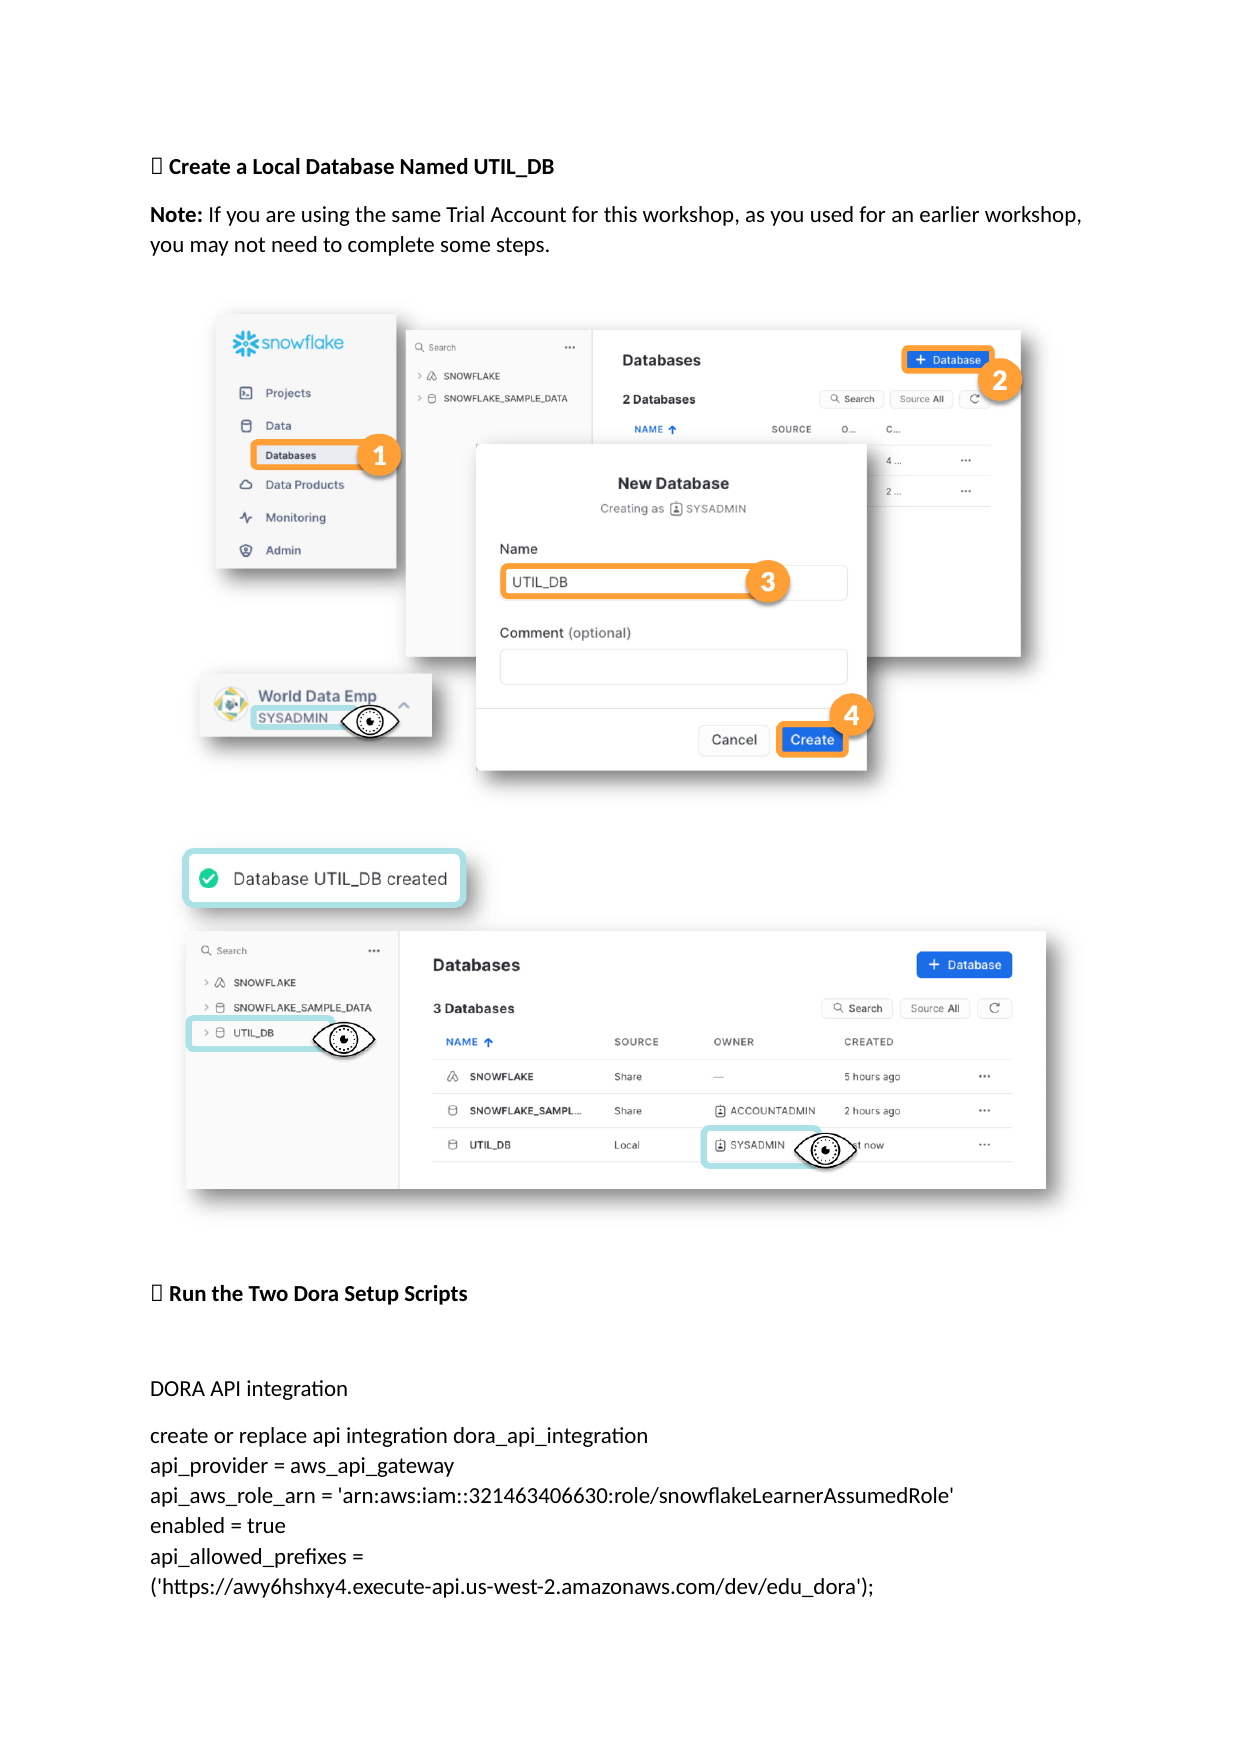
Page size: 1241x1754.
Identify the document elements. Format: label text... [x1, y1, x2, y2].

text DORA API integration [150, 1374, 1090, 1402]
text Note: If you are using the same Trial Account for this workshop, as you used for an earlier workshop, you may not need to complete some steps. [150, 200, 1090, 259]
text create or replace api integration dora_api_integration [150, 1421, 1090, 1449]
text 🧰 Run the Two Dora Setup Scripts [150, 1277, 1090, 1308]
picture [150, 825, 1091, 1258]
picture [150, 277, 1091, 807]
text enabled = true [150, 1512, 1090, 1540]
text api_aws_role_arn = 'arn:aws:iam::321463406630:role/snowflakeLearnerAssumedRole' [150, 1481, 1090, 1509]
text api_allowed_prefixes = ('https://awy6hshxy4.execute-api.us-west-2.amazonaws.com/dev/edu_dora'); [150, 1542, 1090, 1600]
text api_provider = aws_api_gateway [150, 1451, 1090, 1479]
text 🥋 Create a Local Database Named UTIL_DB [150, 150, 1090, 181]
